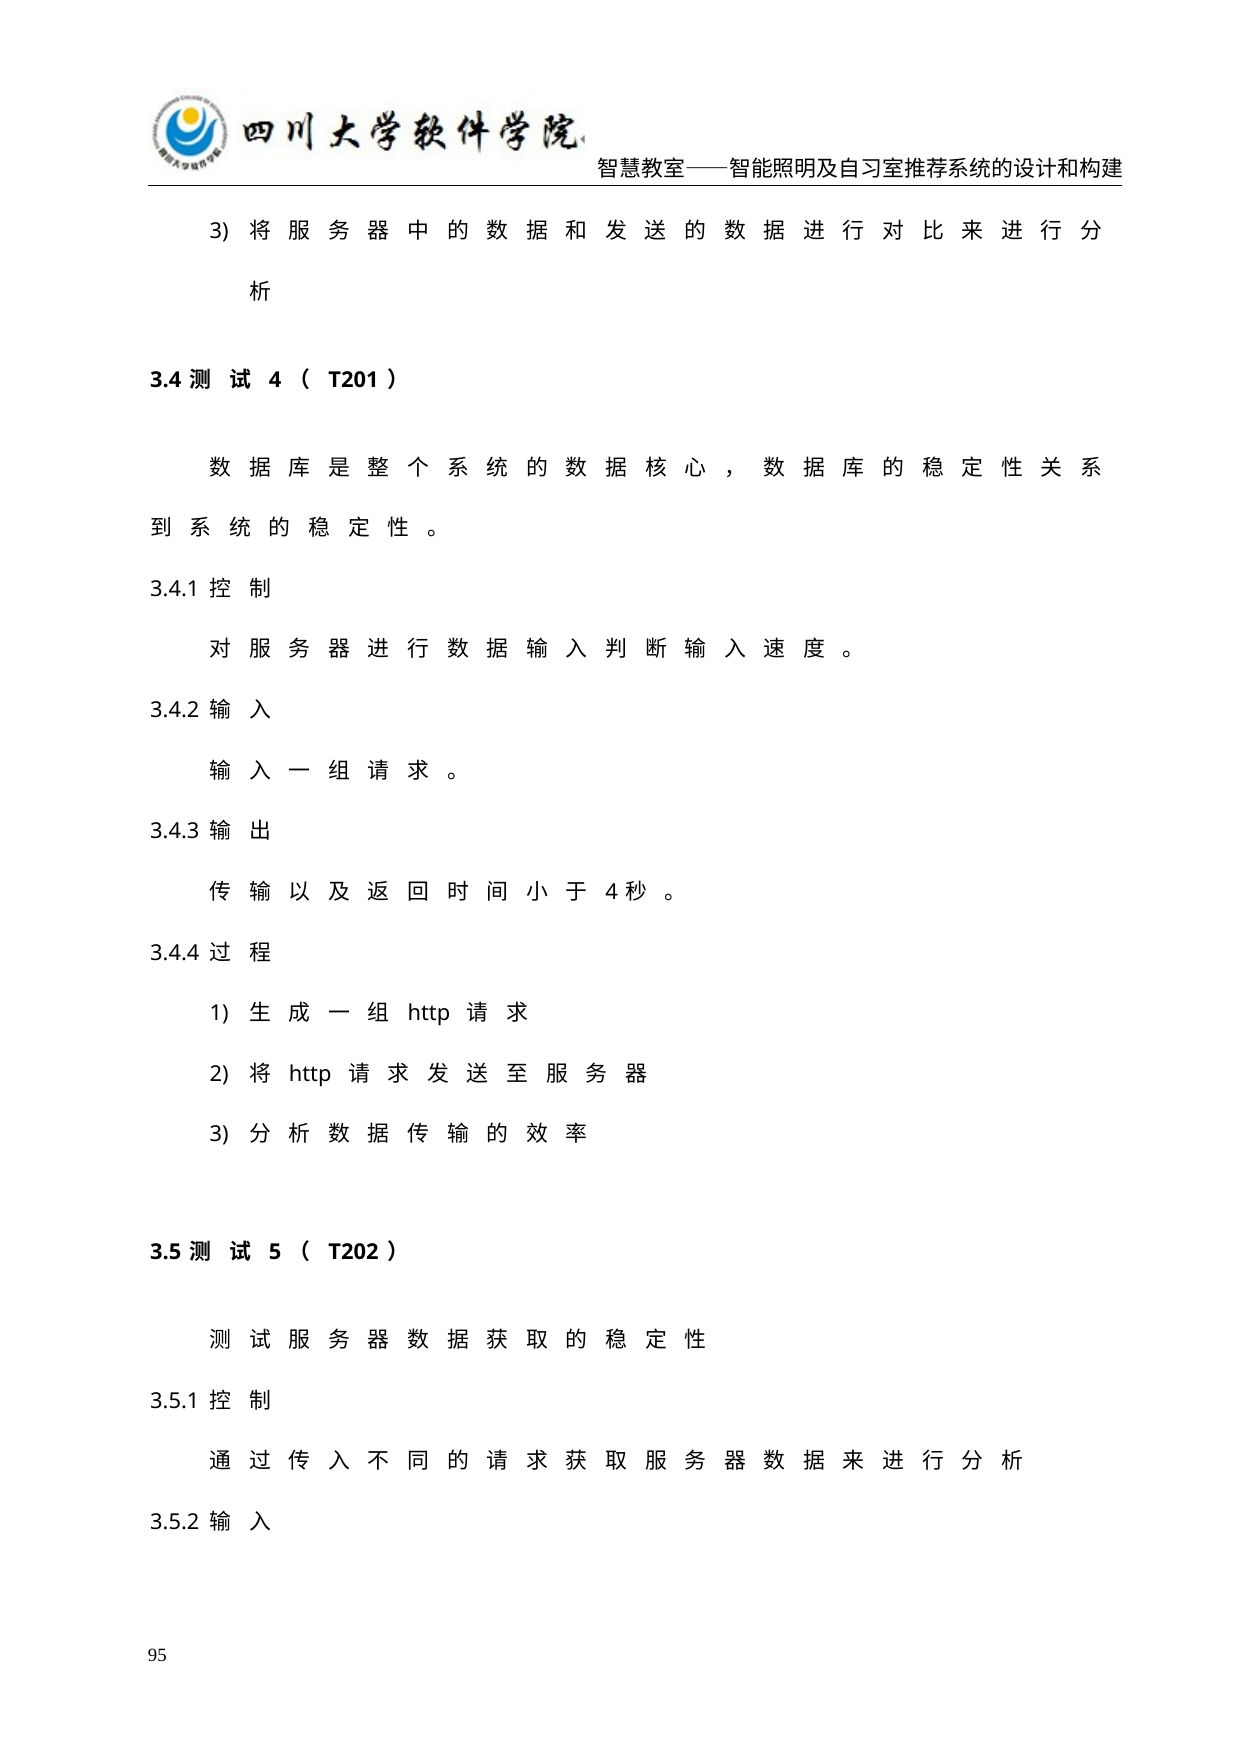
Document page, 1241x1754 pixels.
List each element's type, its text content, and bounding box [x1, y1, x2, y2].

text 3.5.1 控制 [150, 1368, 1120, 1429]
subtitle 3.5 测试5（T202） [150, 1220, 1120, 1281]
text 通过传入不同的请求获取服务器数据来进行分析 [150, 1429, 1120, 1489]
text 传输以及返回时间小于4秒。 [150, 859, 1120, 920]
text 3.4.4过程 [150, 920, 1120, 981]
list 将http请求发送至服务器 [194, 1041, 1120, 1102]
text 测试服务器数据获取的稳定性 [150, 1308, 1120, 1368]
text 数据库是整个系统的数据核心，数据库的稳定性关系到系统的稳定性。 [150, 435, 1120, 556]
text 3.4.2输入 [150, 678, 1120, 738]
list 分析数据传输的效率 [194, 1102, 1120, 1163]
text 3.4.1控制 [150, 556, 1120, 617]
list 生成一组http请求 [194, 981, 1120, 1041]
subtitle 3.4测试4（T201） [150, 347, 1120, 408]
text 3.4.3输出 [150, 799, 1120, 859]
text 对服务器进行数据输入判断输入速度。 [150, 617, 1120, 678]
text 3.5.2 输入 [150, 1489, 1120, 1550]
picture [147, 88, 588, 177]
list 将服务器中的数据和发送的数据进行对比来进行分析 [194, 199, 1120, 320]
text 输入一组请求。 [150, 738, 1120, 799]
